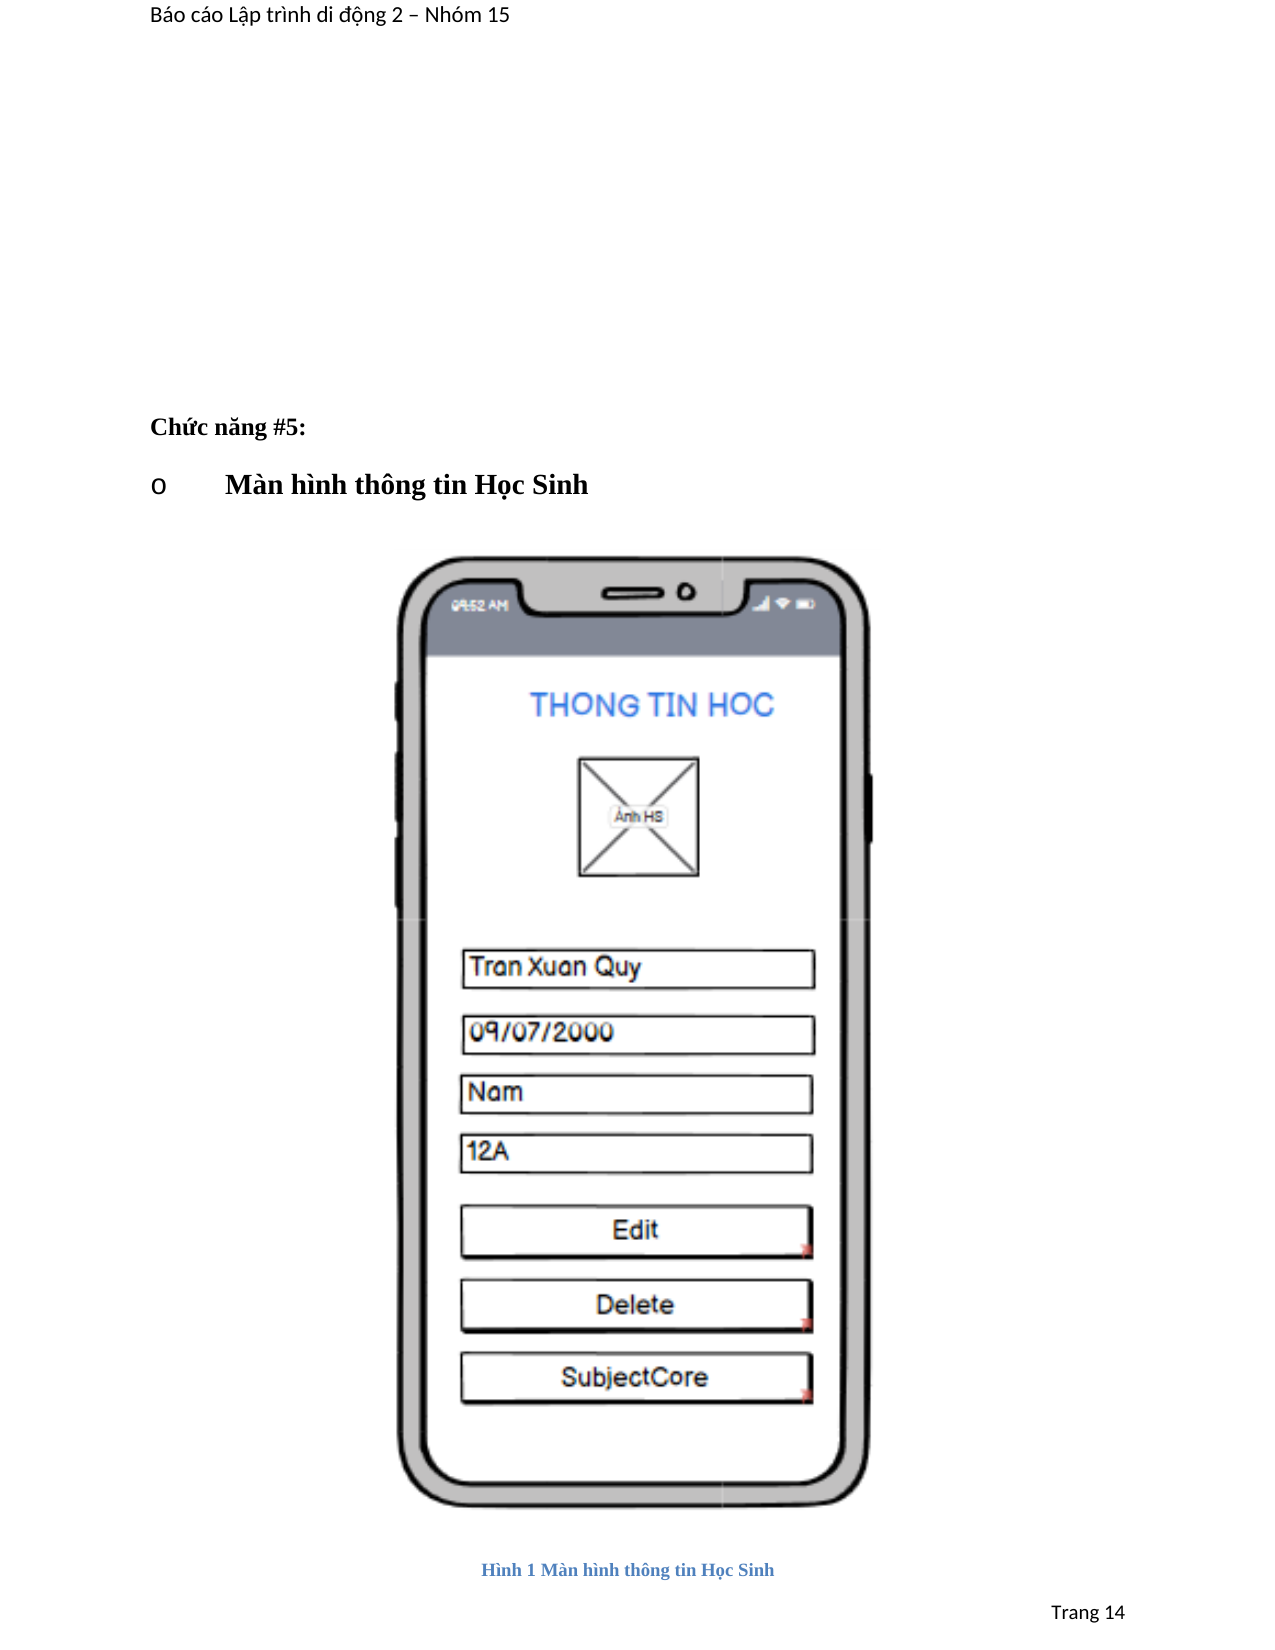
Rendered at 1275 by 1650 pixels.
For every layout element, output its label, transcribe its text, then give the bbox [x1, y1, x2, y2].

subtitle Màn hình thông tin Học Sinh [150, 467, 1125, 503]
text Hình 1 Màn hình thông tin Học Sinh [481, 1559, 1125, 1580]
text Chức năng #5: [150, 412, 1125, 440]
picture [393, 548, 882, 1519]
